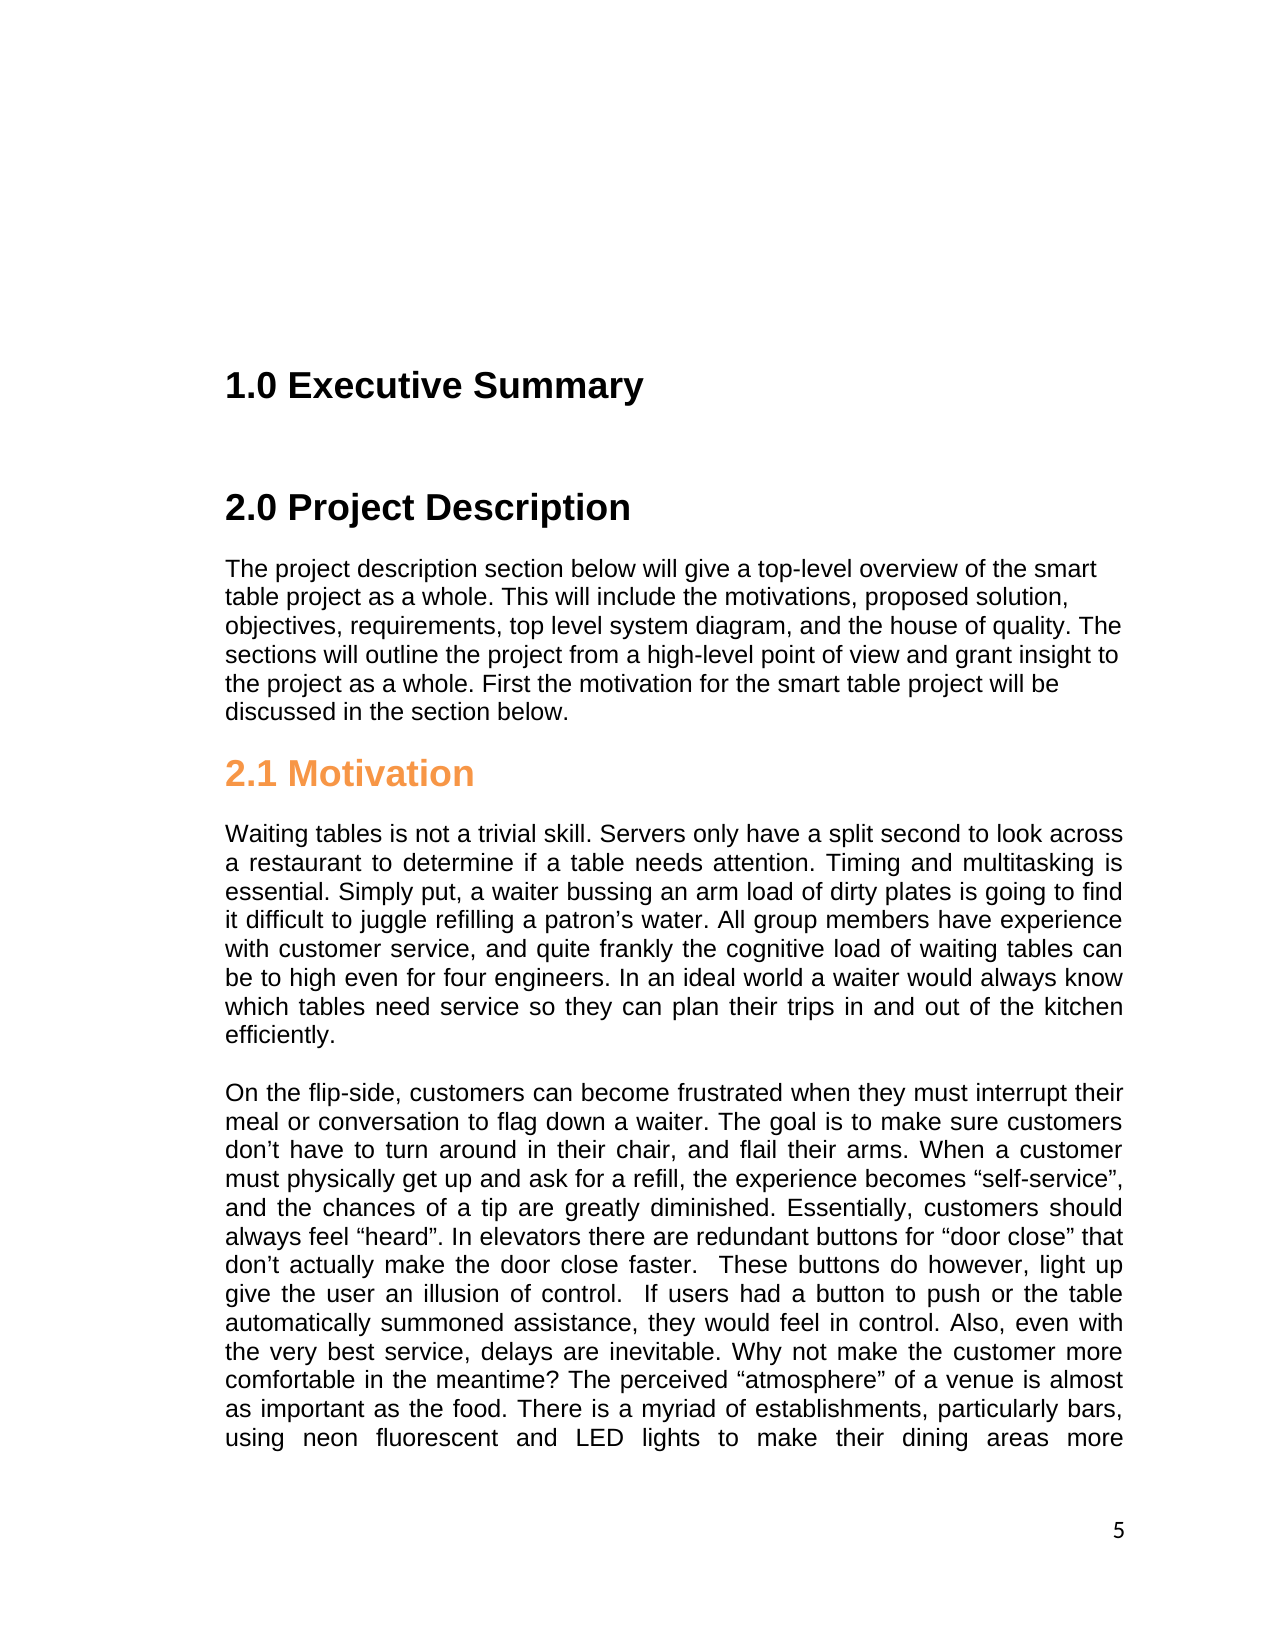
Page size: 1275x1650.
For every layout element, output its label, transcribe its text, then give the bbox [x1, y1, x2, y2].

text The project description section below will give a top-level overview of the smart table project as a whole. This will include the motivations, proposed solution, objectives, requirements, top level system diagram, and the house of quality. The sections will outline the project from a high-level point of view and grant insight to the project as a whole. First the motivation for the smart table project will be discussed in the section below. [225, 554, 1125, 726]
subtitle 2.0 Project Description [225, 486, 1125, 529]
text Waiting tables is not a trivial skill. Servers only have a split second to look across a restaurant to determine if a table needs attention. Timing and multitasking is essential. Simply put, a waiter bussing an arm load of dirty plates is going to find it difficult to juggle refilling a patron’s water. All group members have experience with customer service, and quite frankly the cognitive load of waiting tables can be to high even for four engineers. In an ideal world a waiter would always know which tables need service so they can plan their trips in and out of the kitchen efficiently. [225, 819, 1125, 1049]
subtitle 2.1 Motivation [225, 751, 1125, 794]
subtitle 1.0 Executive Summary [225, 364, 1125, 407]
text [225, 1078, 1125, 1452]
